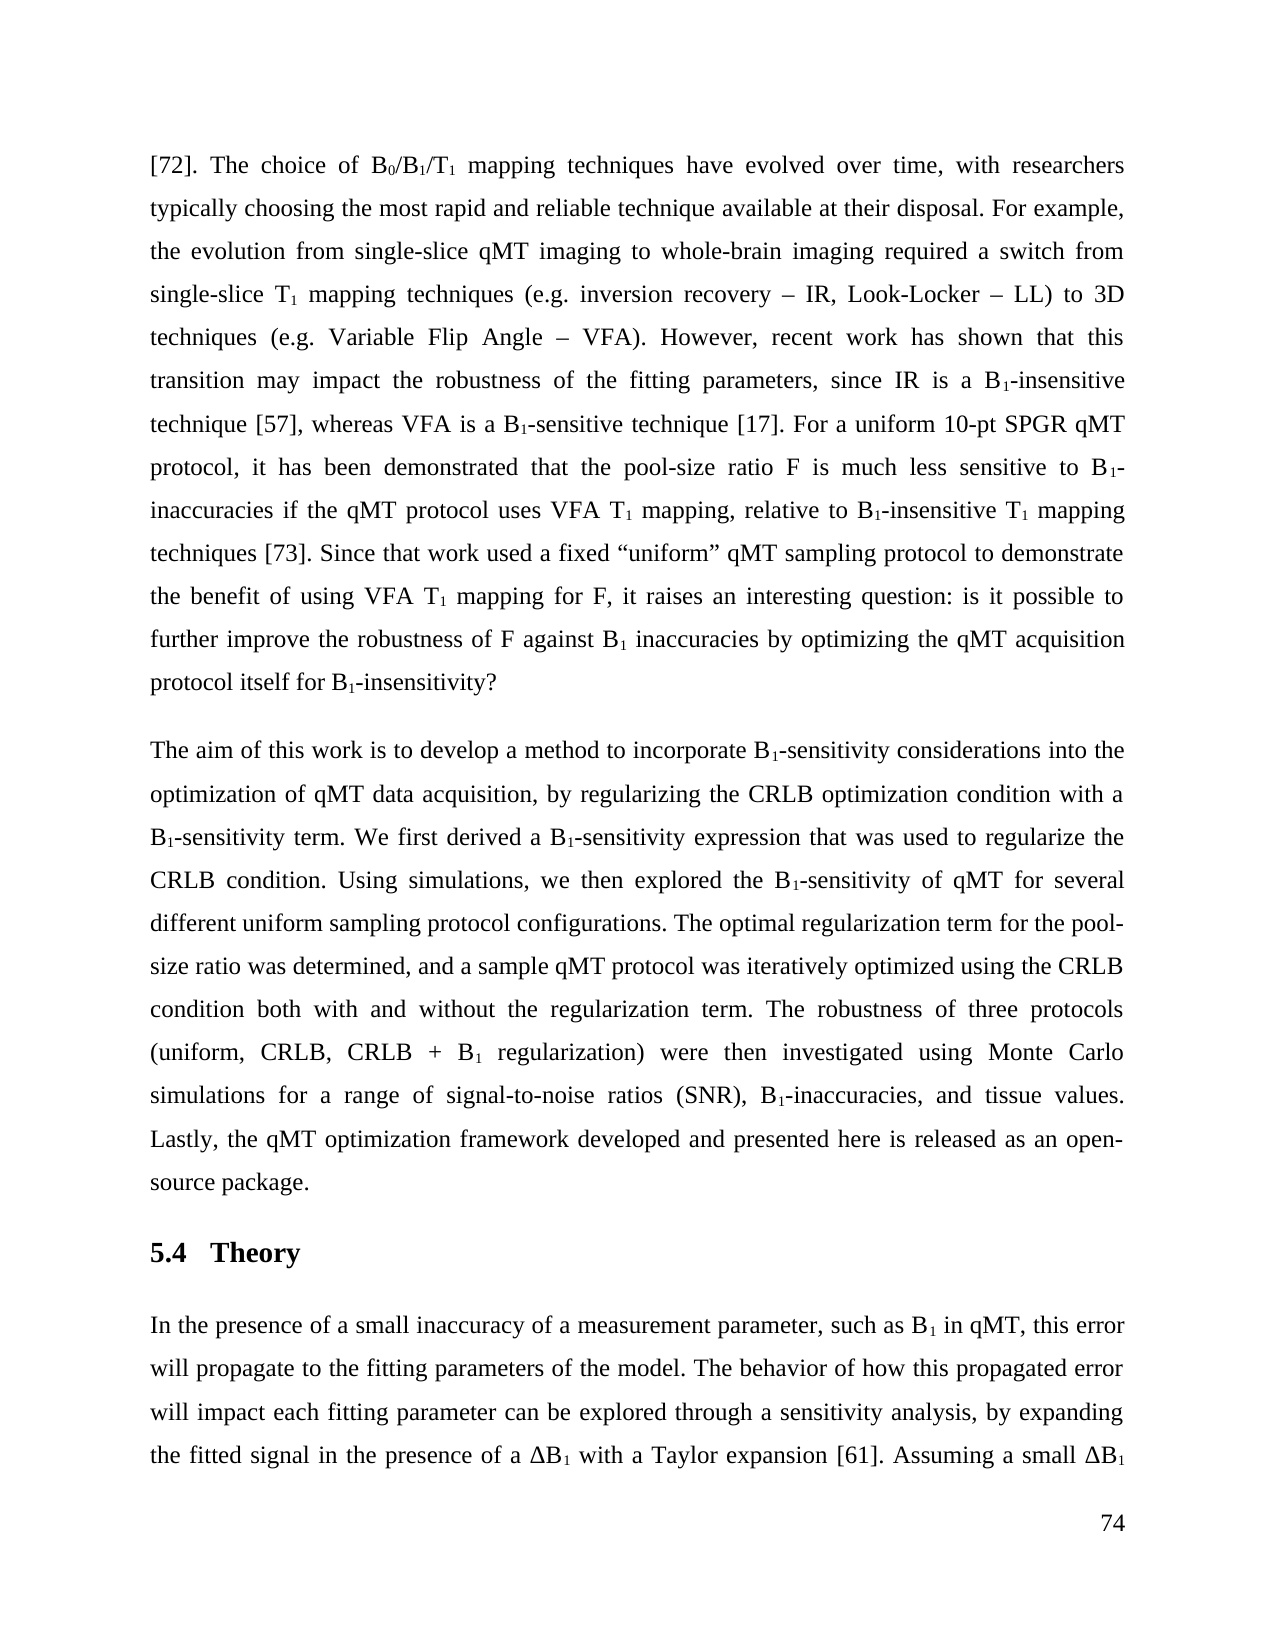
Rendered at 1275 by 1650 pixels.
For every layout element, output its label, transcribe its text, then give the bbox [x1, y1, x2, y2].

subtitle Theory [150, 1235, 1125, 1268]
text The aim of this work is to develop a method to incorporate B1-sensitivity considerations into the optimization of qMT data acquisition, by regularizing the CRLB optimization condition with a B1-sensitivity term. We first derived a B1-sensitivity expression that was used to regularize the CRLB condition. Using simulations, we then explored the B1-sensitivity of qMT for several different uniform sampling protocol configurations. The optimal regularization term for the pool-size ratio was determined, and a sample qMT protocol was iteratively optimized using the CRLB condition both with and without the regularization term. The robustness of three protocols (uniform, CRLB, CRLB + B1 regularization) were then investigated using Monte Carlo simulations for a range of signal-to-noise ratios (SNR), B1-inaccuracies, and tissue values. Lastly, the qMT optimization framework developed and presented here is released as an open-source package. [150, 736, 1125, 1196]
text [150, 150, 1125, 696]
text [150, 1310, 1125, 1468]
